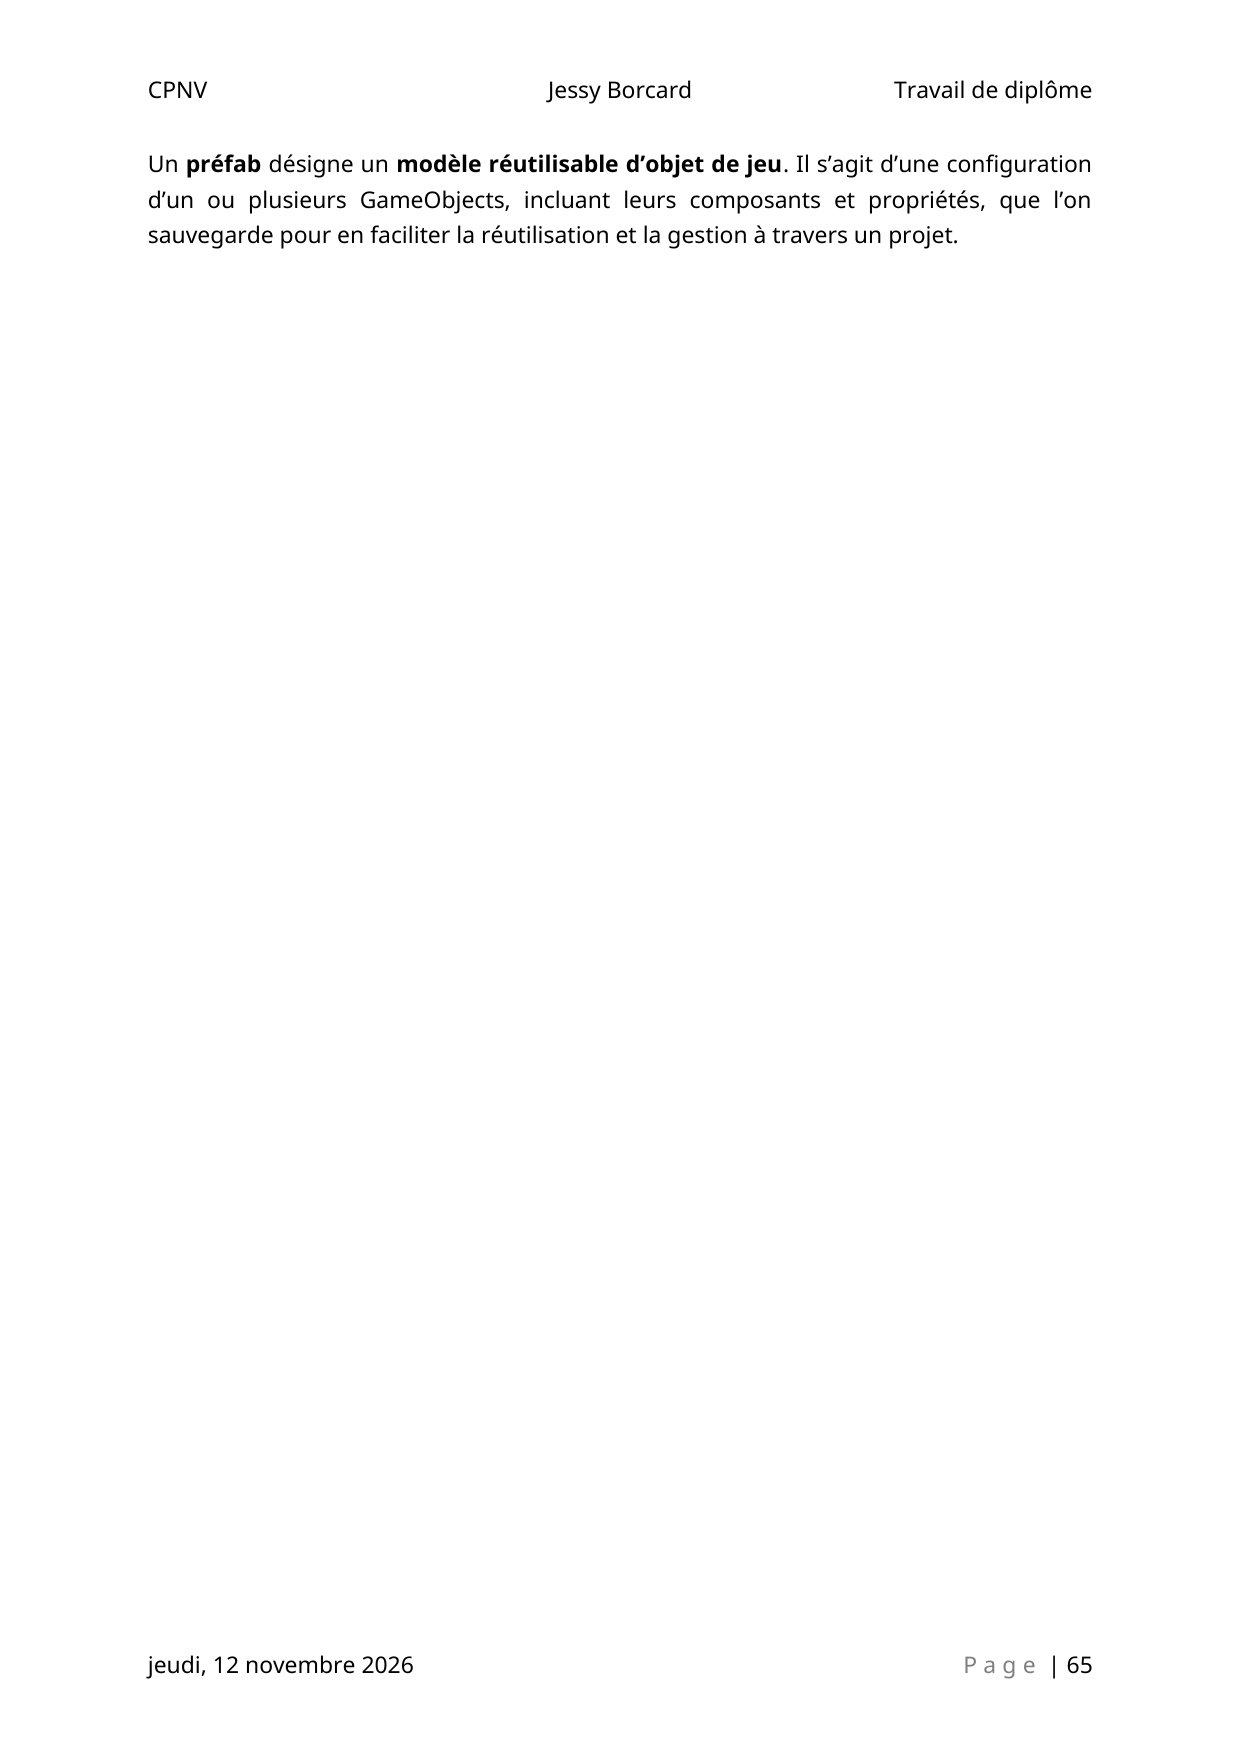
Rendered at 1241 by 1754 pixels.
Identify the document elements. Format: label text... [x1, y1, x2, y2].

text Un préfab désigne un modèle réutilisable d’objet de jeu. Il s’agit d’une configuration d’un ou plusieurs GameObjects, incluant leurs composants et propriétés, que l’on sauvegarde pour en faciliter la réutilisation et la gestion à travers un projet. [148, 148, 1093, 251]
